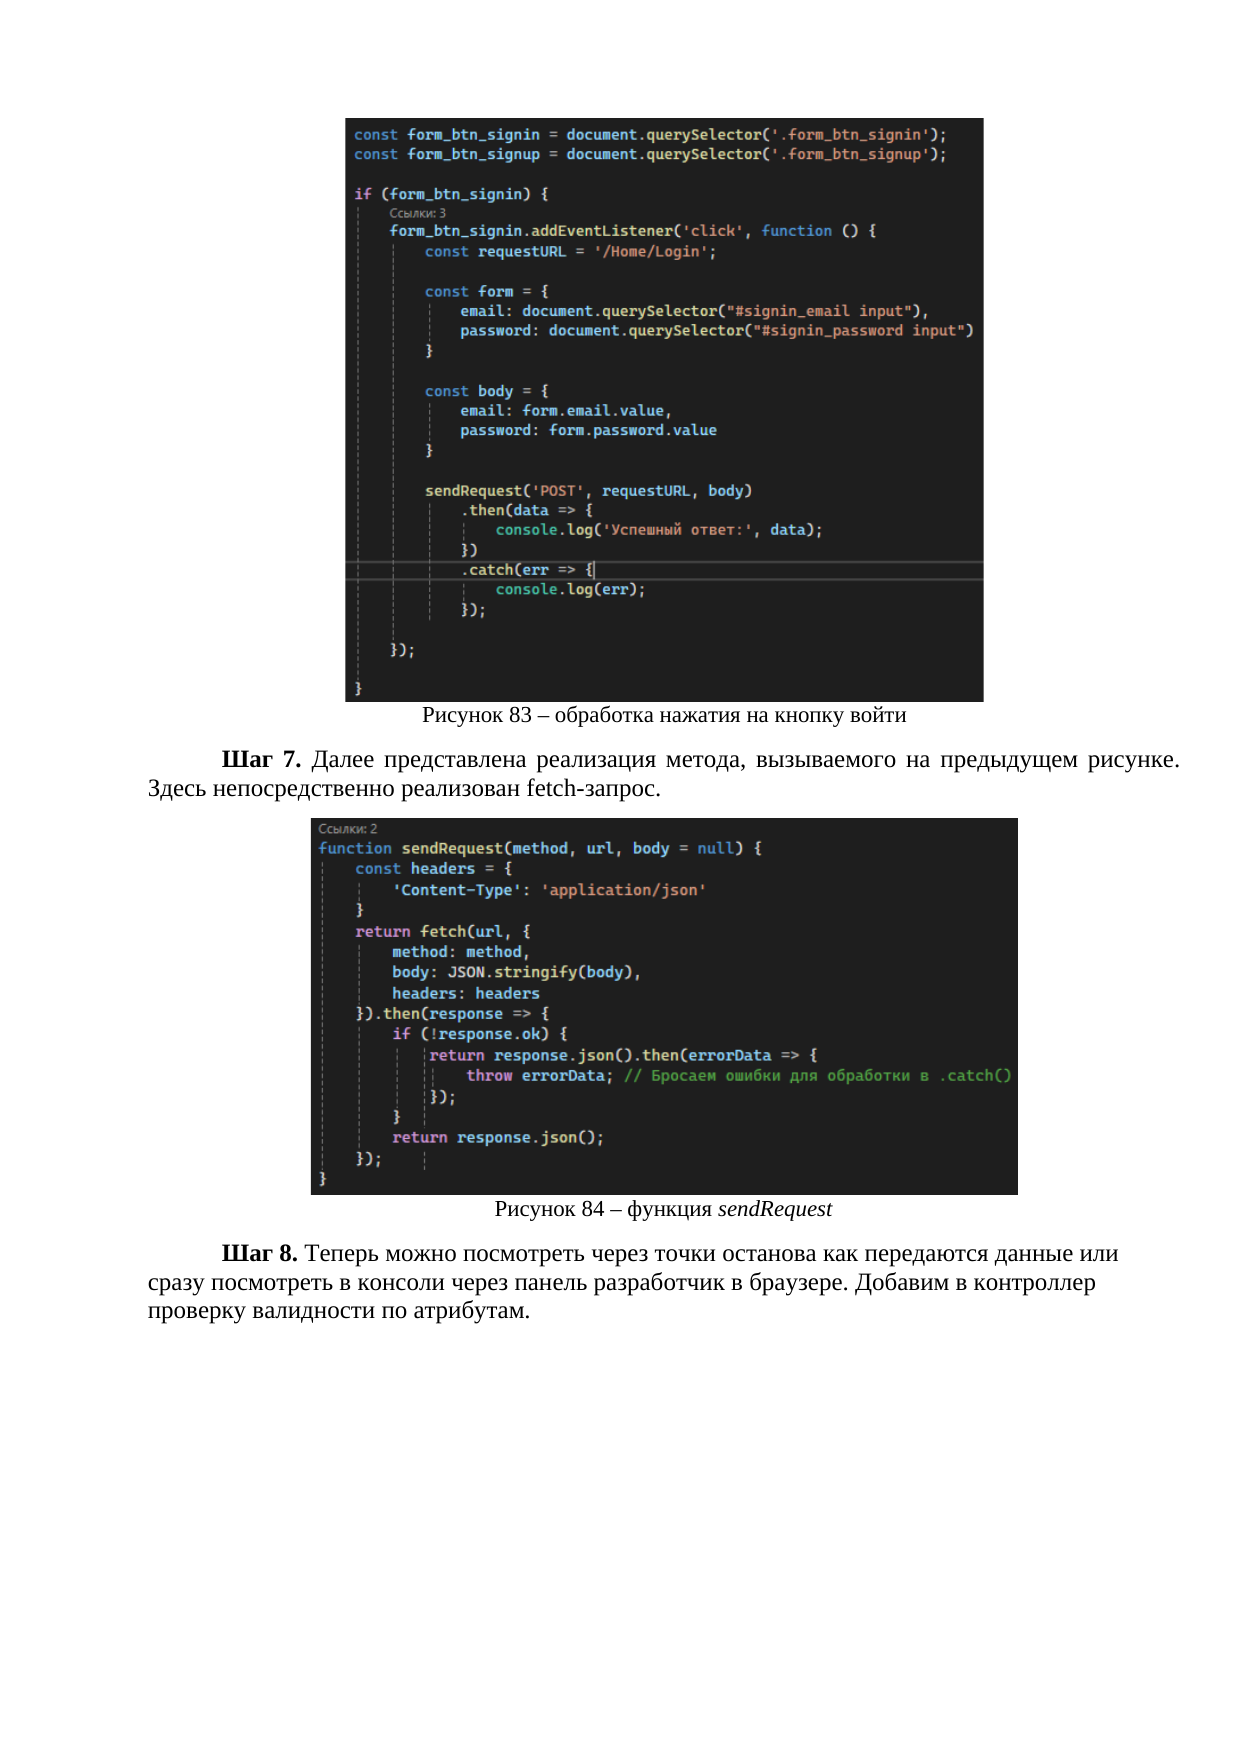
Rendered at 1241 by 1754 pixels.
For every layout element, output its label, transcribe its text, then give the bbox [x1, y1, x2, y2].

text Рисунок 83 – обработка нажатия на кнопку войти [148, 701, 1181, 728]
text Рисунок 84 – функция sendRequest [148, 1195, 1181, 1221]
text Шаг 8. Теперь можно посмотреть через точки останова как передаются данные или сразу посмотреть в консоли через панель разработчик в браузере. Добавим в контроллер проверку валидности по атрибутам. [148, 1238, 1181, 1324]
picture [345, 118, 984, 702]
text Шаг 7. Далее представлена реализация метода, вызываемого на предыдущем рисунке. Здесь непосредственно реализован fetch-запрос. [148, 744, 1181, 802]
picture [310, 818, 1018, 1195]
